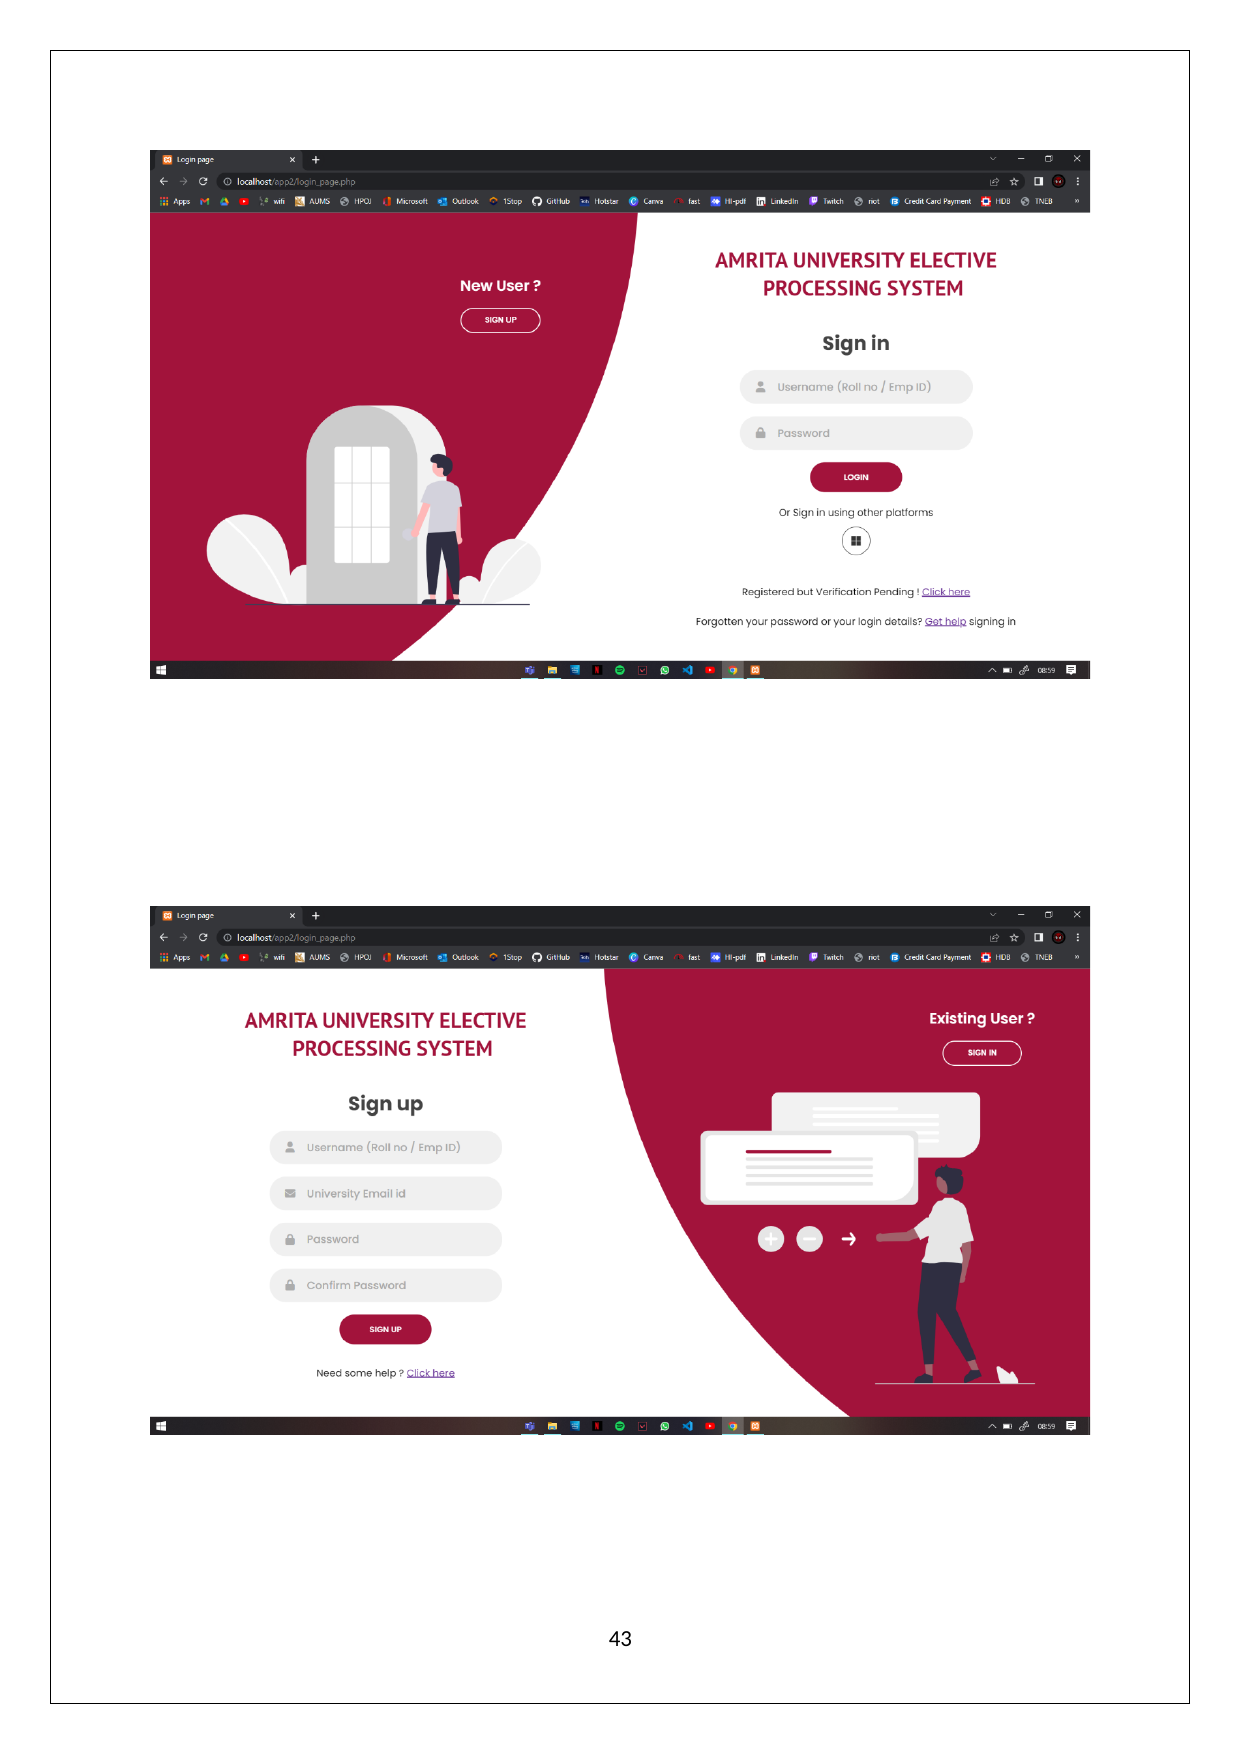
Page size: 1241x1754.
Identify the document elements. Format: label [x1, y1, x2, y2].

picture [150, 906, 1091, 1435]
picture [150, 150, 1091, 679]
